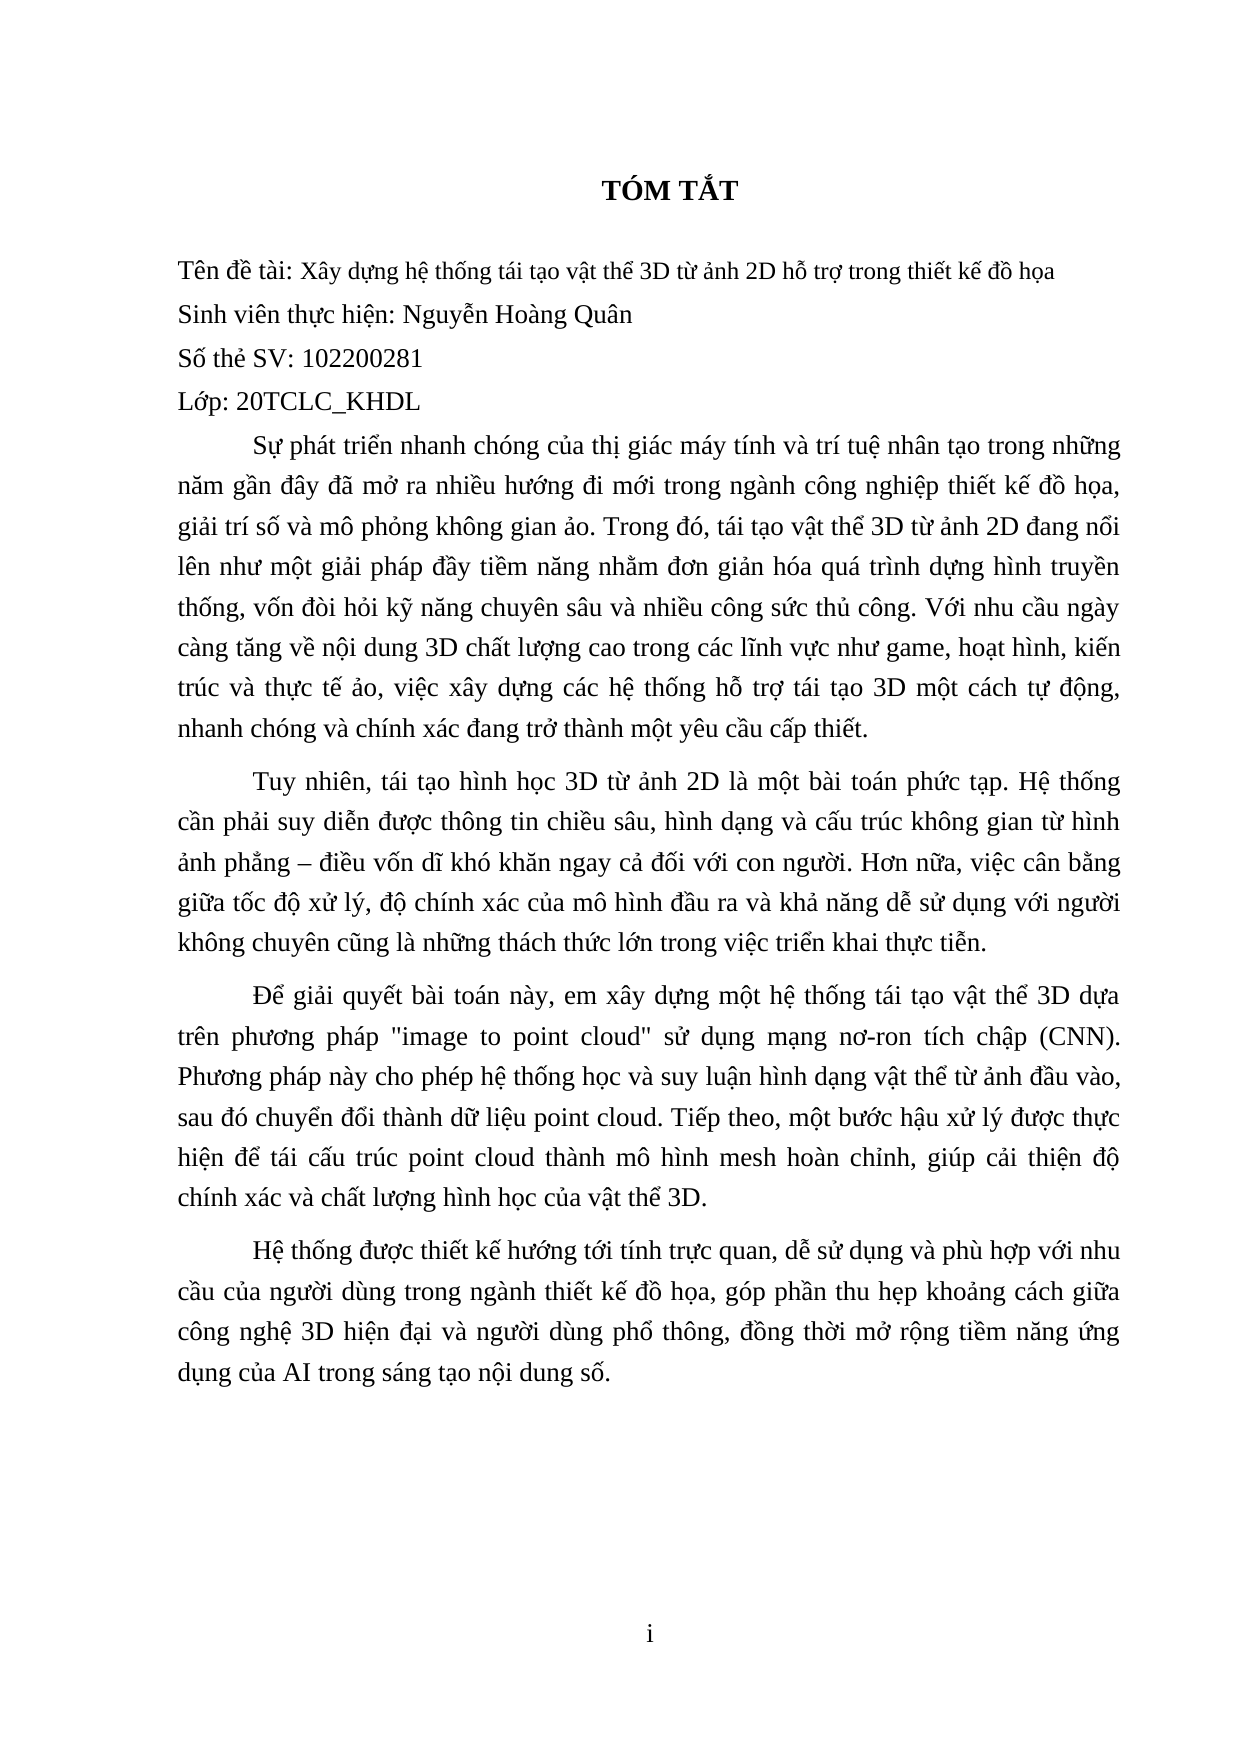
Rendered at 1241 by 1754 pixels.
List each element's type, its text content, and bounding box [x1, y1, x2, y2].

text Sinh viên thực hiện: Nguyễn Hoàng Quân [177, 298, 1122, 329]
subtitle TÓM TẮT [218, 173, 1122, 206]
text Tuy nhiên, tái tạo hình học 3D từ ảnh 2D là một bài toán phức tạp. Hệ thống cần phải suy diễn được thông tin chiều sâu, hình dạng và cấu trúc không gian từ hình ảnh phẳng – điều vốn dĩ khó khăn ngay cả đối với con người. Hơn nữa, việc cân bằng giữa tốc độ xử lý, độ chính xác của mô hình đầu ra và khả năng dễ sử dụng với người không chuyên cũng là những thách thức lớn trong việc triển khai thực tiễn. [177, 765, 1122, 958]
text Số thẻ SV: 102200281 [177, 342, 1122, 373]
text Lớp: 20TCLC_KHDL [177, 385, 1122, 417]
text Hệ thống được thiết kế hướng tới tính trực quan, dễ sử dụng và phù hợp với nhu cầu của người dùng trong ngành thiết kế đồ họa, góp phần thu hẹp khoảng cách giữa công nghệ 3D hiện đại và người dùng phổ thông, đồng thời mở rộng tiềm năng ứng dụng của AI trong sáng tạo nội dung số. [177, 1234, 1122, 1387]
text Tên đề tài: Xây dựng hệ thống tái tạo vật thể 3D từ ảnh 2D hỗ trợ trong thiết kế đồ họa [177, 254, 1122, 286]
text Sự phát triển nhanh chóng của thị giác máy tính và trí tuệ nhân tạo trong những năm gần đây đã mở ra nhiều hướng đi mới trong ngành công nghiệp thiết kế đồ họa, giải trí số và mô phỏng không gian ảo. Trong đó, tái tạo vật thể 3D từ ảnh 2D đang nổi lên như một giải pháp đầy tiềm năng nhằm đơn giản hóa quá trình dựng hình truyền thống, vốn đòi hỏi kỹ năng chuyên sâu và nhiều công sức thủ công. Với nhu cầu ngày càng tăng về nội dung 3D chất lượng cao trong các lĩnh vực như game, hoạt hình, kiến trúc và thực tế ảo, việc xây dựng các hệ thống hỗ trợ tái tạo 3D một cách tự động, nhanh chóng và chính xác đang trở thành một yêu cầu cấp thiết. [177, 429, 1122, 743]
text Để giải quyết bài toán này, em xây dựng một hệ thống tái tạo vật thể 3D dựa trên phương pháp "image to point cloud" sử dụng mạng nơ-ron tích chập (CNN). Phương pháp này cho phép hệ thống học và suy luận hình dạng vật thể từ ảnh đầu vào, sau đó chuyển đổi thành dữ liệu point cloud. Tiếp theo, một bước hậu xử lý được thực hiện để tái cấu trúc point cloud thành mô hình mesh hoàn chỉnh, giúp cải thiện độ chính xác và chất lượng hình học của vật thể 3D. [177, 979, 1122, 1213]
